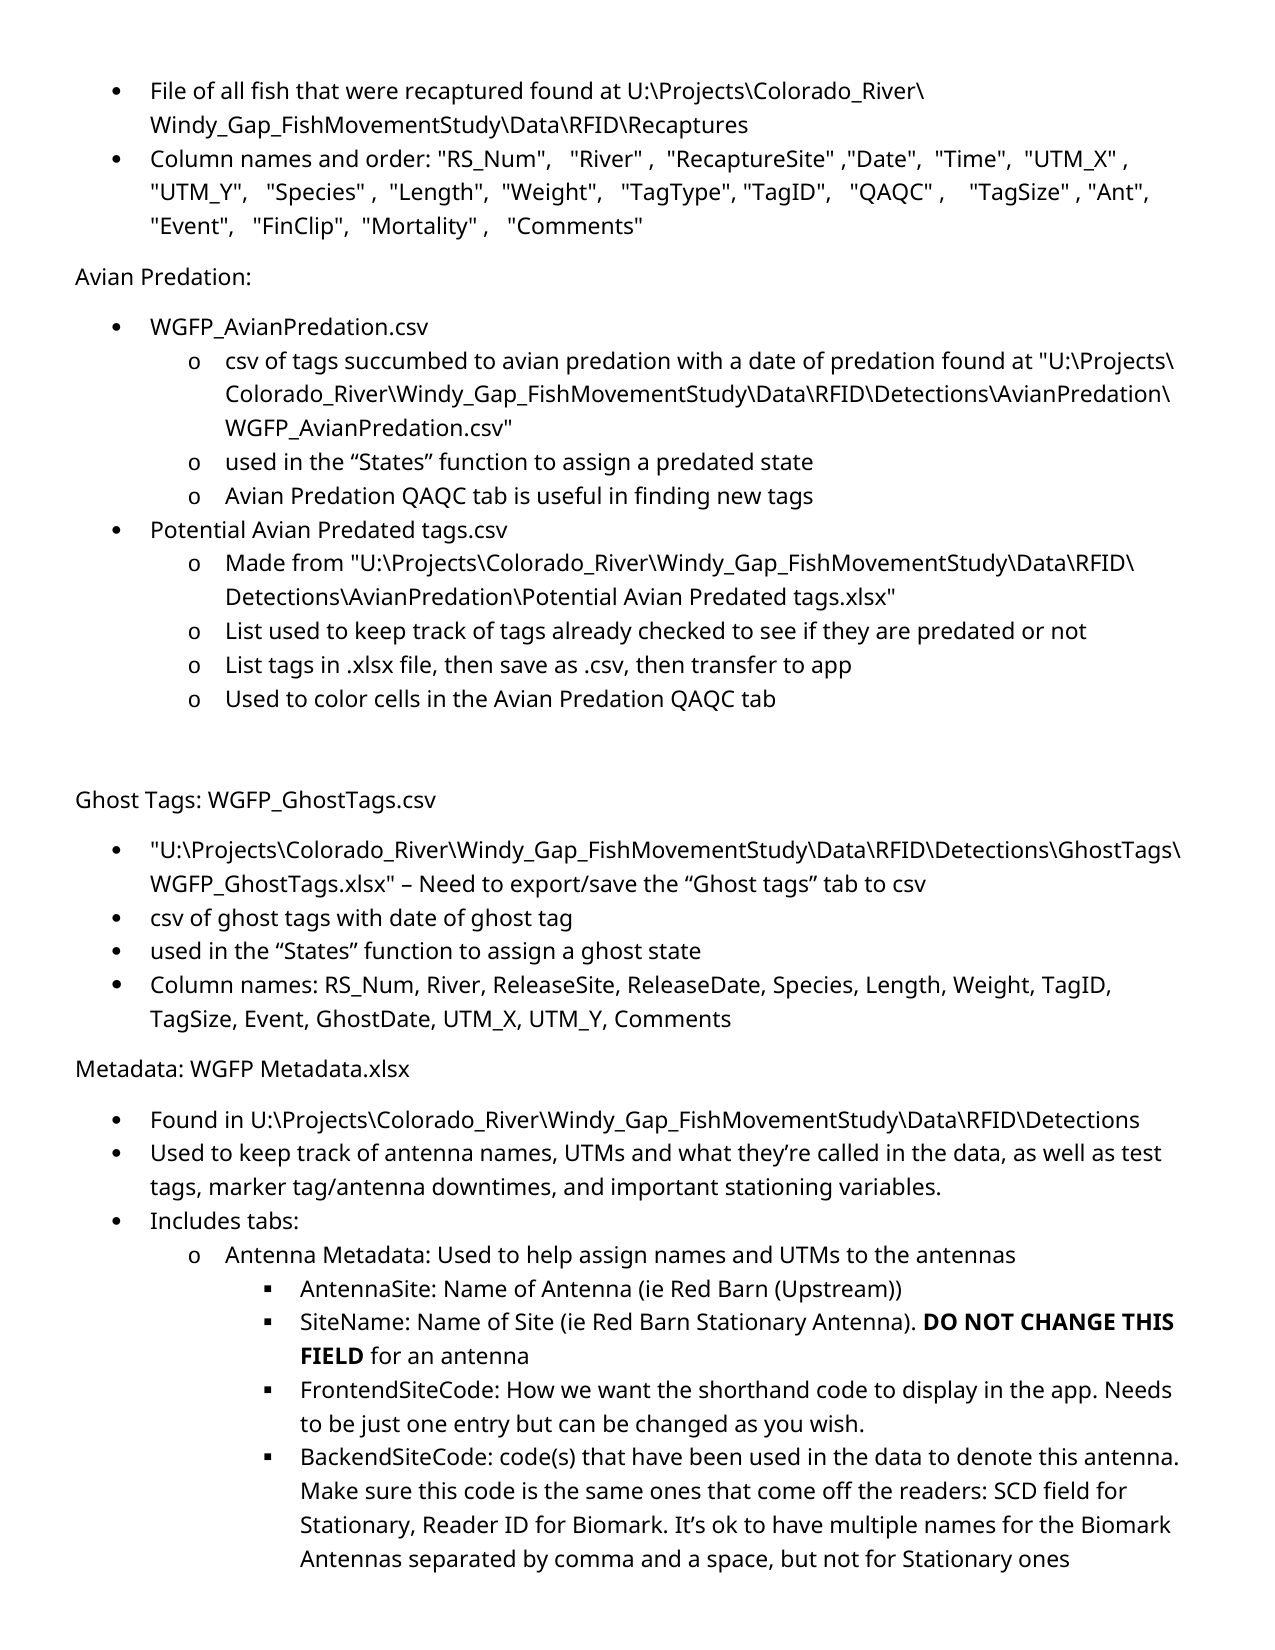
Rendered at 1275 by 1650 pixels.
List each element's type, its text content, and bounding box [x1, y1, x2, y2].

list WGFP_AvianPredation.csv [112, 311, 1200, 342]
list AntennaSite: Name of Antenna (ie Red Barn (Upstream)) [262, 1272, 1200, 1304]
list used in the “States” function to assign a ghost state [112, 935, 1200, 967]
list SiteName: Name of Site (ie Red Barn Stationary Antenna). DO NOT CHANGE THIS FIELD for an antenna [262, 1306, 1200, 1371]
list "U:\Projects\Colorado_River\Windy_Gap_FishMovementStudy\Data\RFID\Detections\GhostTags\WGFP_GhostTags.xlsx" – Need to export/save the “Ghost tags” tab to csv [112, 834, 1200, 899]
list Avian Predation QAQC tab is useful in finding new tags [187, 480, 1200, 511]
list csv of ghost tags with date of ghost tag [112, 902, 1200, 933]
text Avian Predation: [75, 260, 1200, 292]
list Column names: RS_Num, River, ReleaseSite, ReleaseDate, Species, Length, Weight, TagID, TagSize, Event, GhostDate, UTM_X, UTM_Y, Comments [112, 969, 1200, 1034]
text Ghost Tags: WGFP_GhostTags.csv [75, 784, 1200, 815]
list List used to keep track of tags already checked to see if they are predated or not [187, 615, 1200, 646]
list Includes tabs: [112, 1205, 1200, 1236]
list Used to color cells in the Avian Predation QAQC tab [187, 683, 1200, 714]
list Antenna Metadata: Used to help assign names and UTMs to the antennas [187, 1239, 1200, 1270]
list Found in U:\Projects\Colorado_River\Windy_Gap_FishMovementStudy\Data\RFID\Detections [112, 1104, 1200, 1135]
list Column names and order: "RS_Num", "River" , "RecaptureSite" ,"Date", "Time", "UTM_X" , "UTM_Y", "Species" , "Length", "Weight", "TagType", "TagID", "QAQC" , "TagSize" , "Ant", "Event", "FinClip", "Mortality" , "Comments" [112, 142, 1200, 241]
list Potential Avian Predated tags.csv [112, 514, 1200, 545]
list BackendSiteCode: code(s) that have been used in the data to denote this antenna. Make sure this code is the same ones that come off the readers: SCD field for Stationary, Reader ID for Biomark. It’s ok to have multiple names for the Biomark Antennas separated by comma and a space, but not for Stationary ones [262, 1441, 1200, 1574]
list File of all fish that were recaptured found at U:\Projects\Colorado_River\Windy_Gap_FishMovementStudy\Data\RFID\Recaptures [112, 75, 1200, 140]
list FrontendSiteCode: How we want the shorthand code to display in the app. Needs to be just one entry but can be changed as you wish. [262, 1374, 1200, 1439]
list List tags in .xlsx file, then save as .csv, then transfer to app [187, 649, 1200, 680]
list Made from "U:\Projects\Colorado_River\Windy_Gap_FishMovementStudy\Data\RFID\Detections\AvianPredation\Potential Avian Predated tags.xlsx" [187, 547, 1200, 612]
text Metadata: WGFP Metadata.xlsx [75, 1053, 1200, 1084]
list csv of tags succumbed to avian predation with a date of predation found at "U:\Projects\Colorado_River\Windy_Gap_FishMovementStudy\Data\RFID\Detections\AvianPredation\WGFP_AvianPredation.csv" [187, 344, 1200, 443]
list used in the “States” function to assign a predated state [187, 446, 1200, 477]
list Used to keep track of antenna names, UTMs and what they’re called in the data, as well as test tags, marker tag/antenna downtimes, and important stationing variables. [112, 1137, 1200, 1202]
